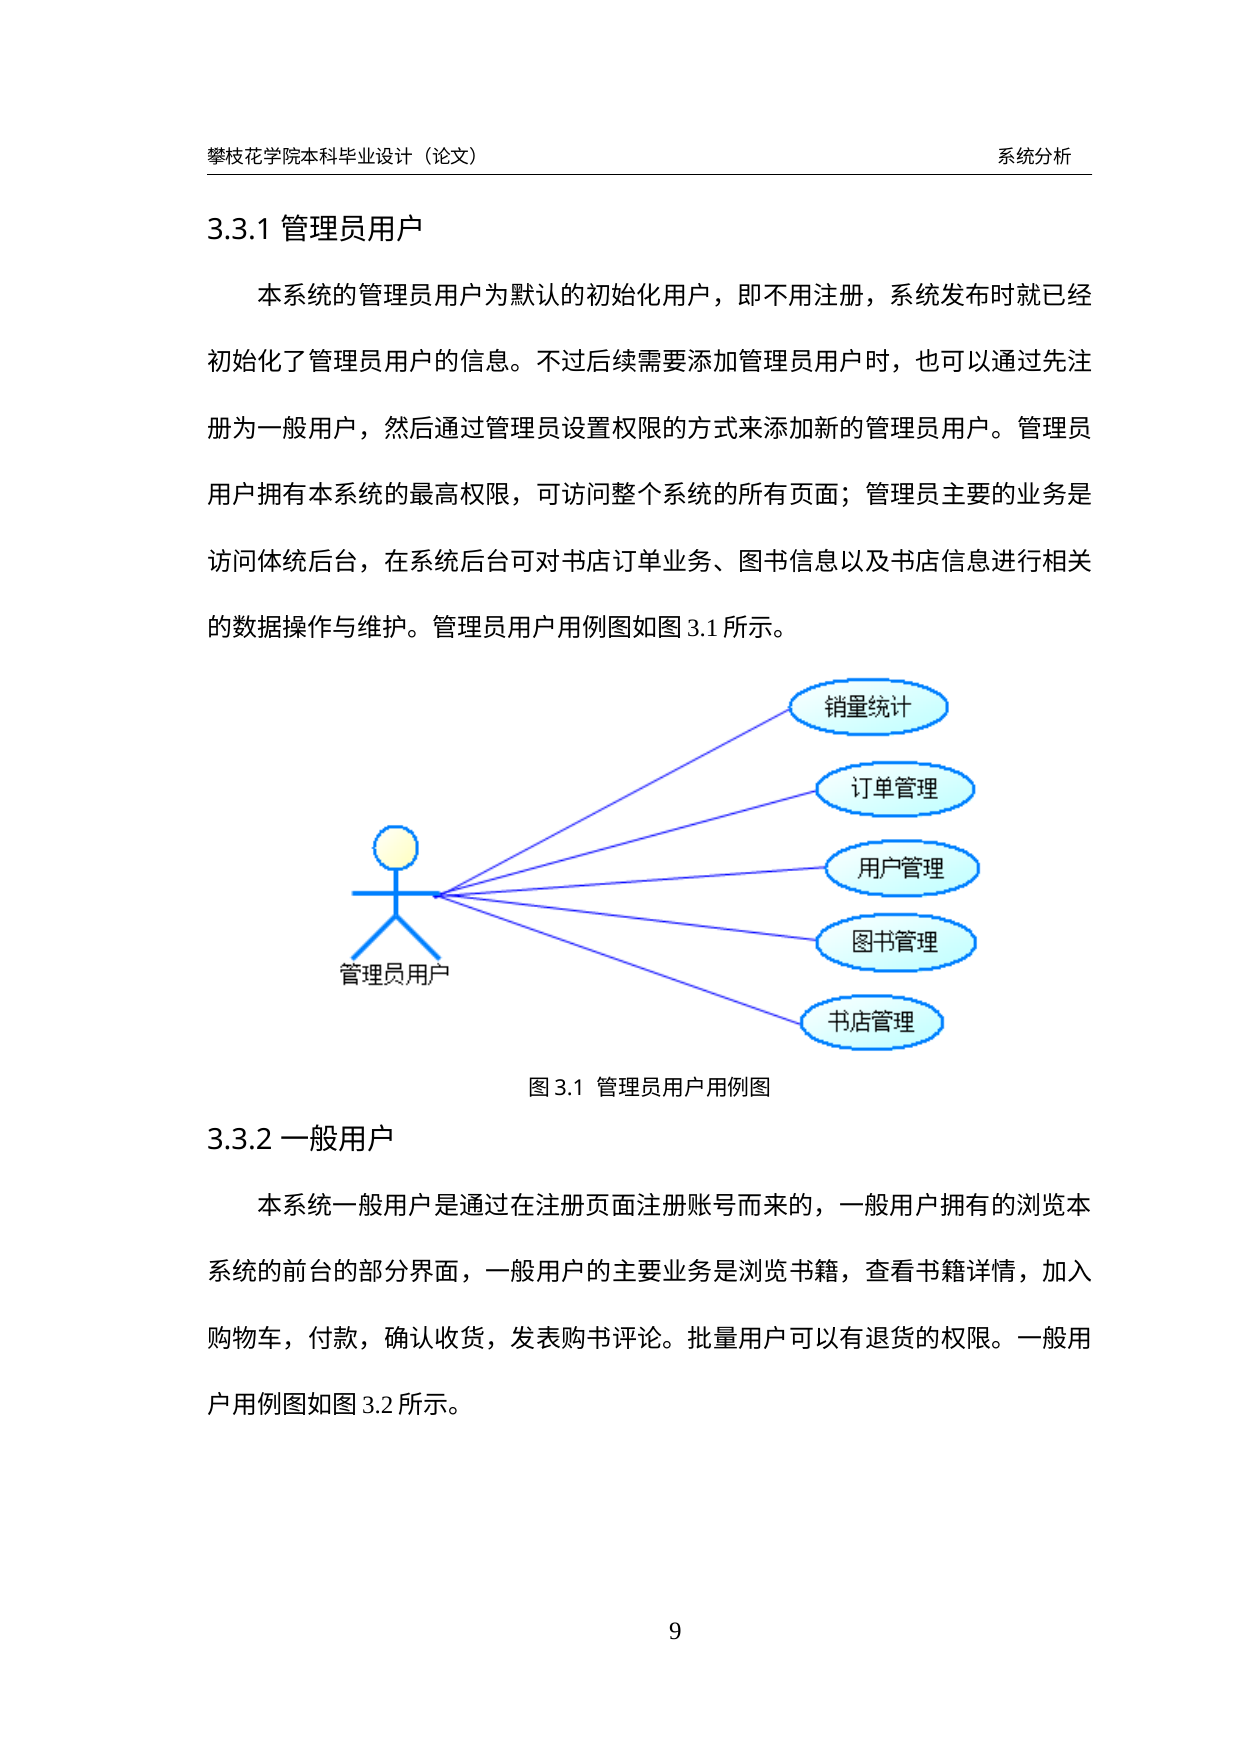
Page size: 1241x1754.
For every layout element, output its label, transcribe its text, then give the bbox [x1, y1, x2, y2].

text 本系统的管理员用户为默认的初始化用户，即不用注册，系统发布时就已经初始化了管理员用户的信息。不过后续需要添加管理员用户时，也可以通过先注册为一般用户，然后通过管理员设置权限的方式来添加新的管理员用户。管理员用户拥有本系统的最高权限，可访问整个系统的所有页面；管理员主要的业务是访问体统后台，在系统后台可对书店订单业务、图书信息以及书店信息进行相关的数据操作与维护。管理员用户用例图如图3.1所示。 [207, 260, 1092, 659]
text 图3.1 管理员用户用例图 [207, 1062, 1092, 1104]
picture [311, 658, 988, 1062]
subtitle 3.3.1 管理员用户 [207, 194, 1092, 260]
text 本系统一般用户是通过在注册页面注册账号而来的，一般用户拥有的浏览本系统的前台的部分界面，一般用户的主要业务是浏览书籍，查看书籍详情，加入购物车，付款，确认收货，发表购书评论。批量用户可以有退货的权限。一般用户用例图如图3.2所示。 [207, 1170, 1092, 1436]
subtitle 3.3.2 一般用户 [207, 1104, 1092, 1170]
